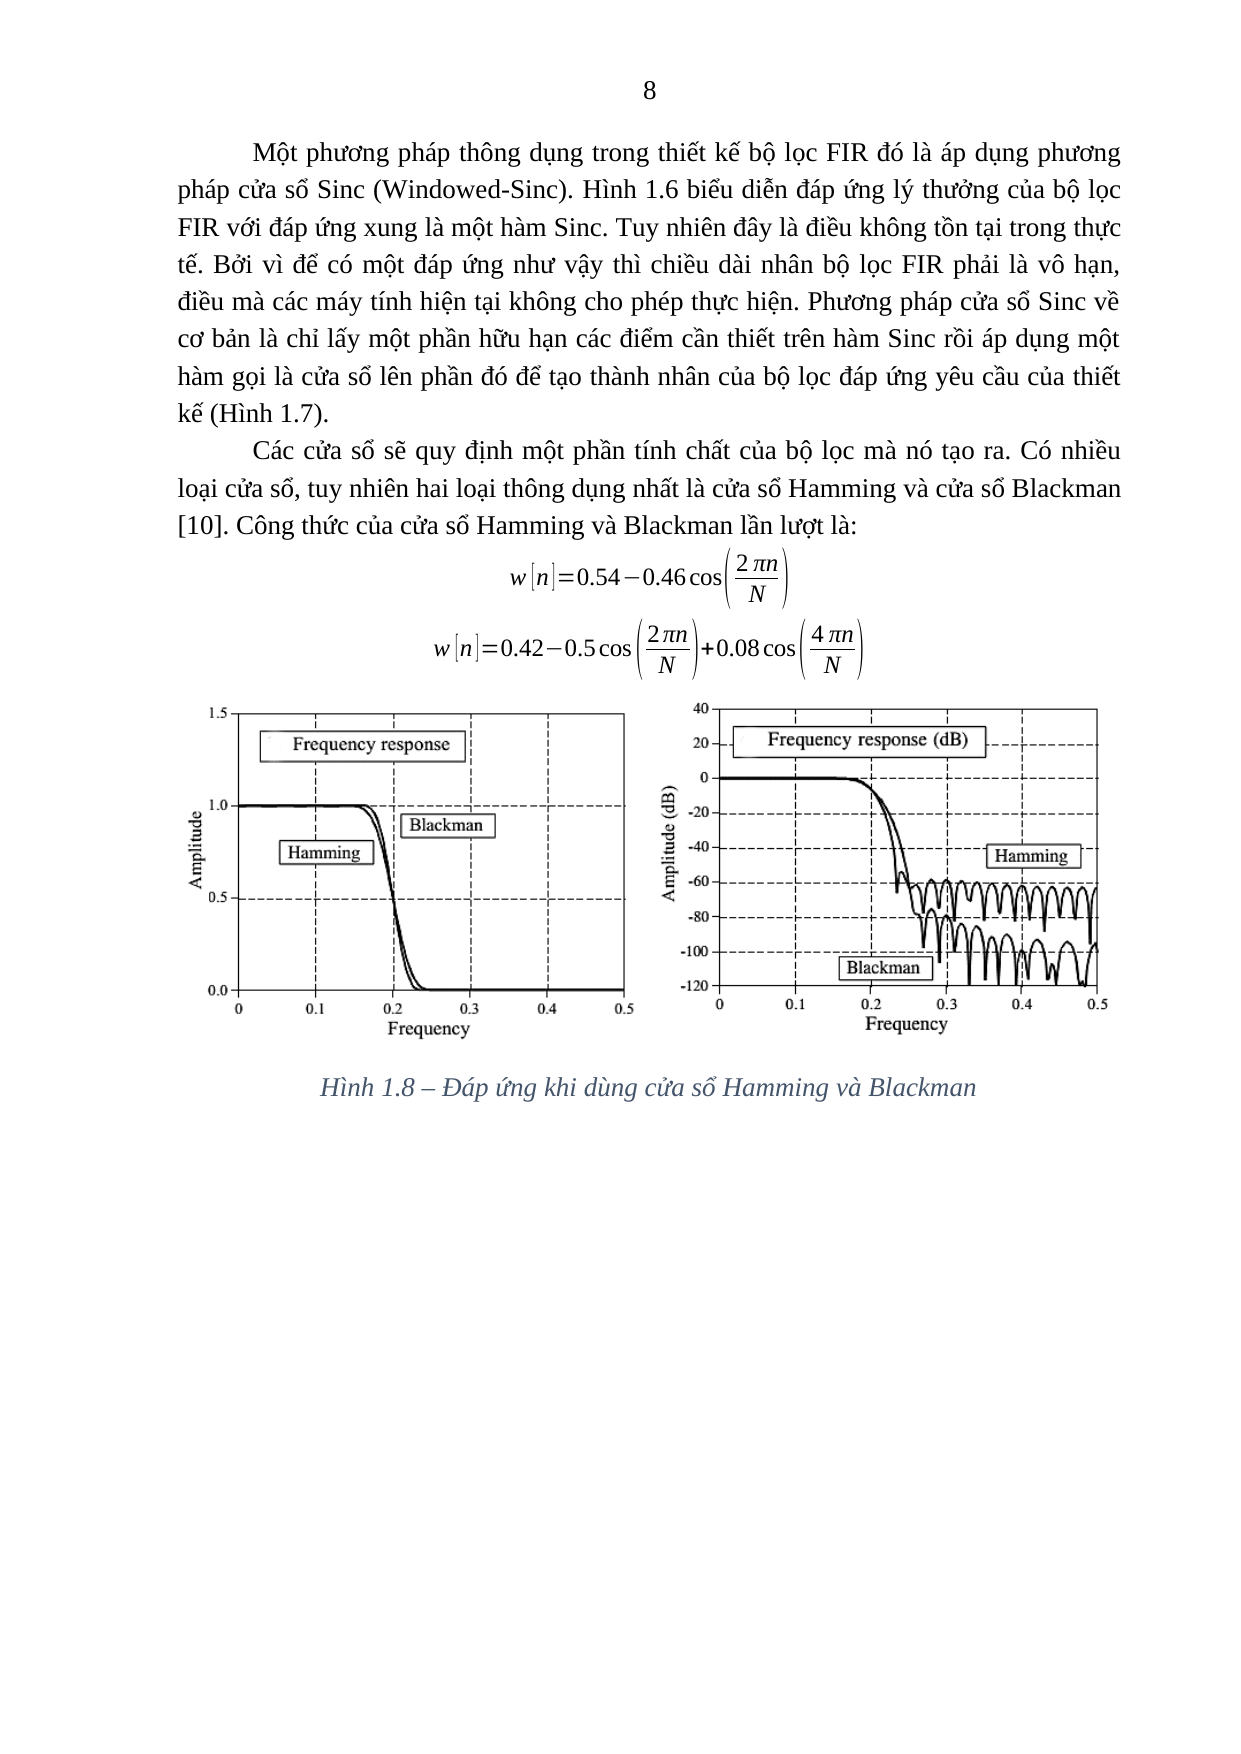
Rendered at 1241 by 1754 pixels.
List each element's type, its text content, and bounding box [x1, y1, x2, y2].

text Một phương pháp thông dụng trong thiết kế bộ lọc FIR đó là áp dụng phương pháp cửa sổ Sinc (Windowed-Sinc). Hình 1.6 biểu diễn đáp ứng lý thưởng của bộ lọc FIR với đáp ứng xung là một hàm Sinc. Tuy nhiên đây là điều không tồn tại trong thực tế. Bởi vì để có một đáp ứng như vậy thì chiều dài nhân bộ lọc FIR phải là vô hạn, điều mà các máy tính hiện tại không cho phép thực hiện. Phương pháp cửa sổ Sinc về cơ bản là chỉ lấy một phần hữu hạn các điểm cần thiết trên hàm Sinc rồi áp dụng một hàm gọi là cửa sổ lên phần đó để tạo thành nhân của bộ lọc đáp ứng yêu cầu của thiết kế (hình 1.7). [177, 136, 1122, 428]
text Các cửa sổ sẽ quy định một phần tính chất của bộ lọc mà nó tạo ra. Có nhiều loại cửa sổ, tuy nhiên hai loại thông dụng nhất là cửa sổ Hamming và cửa sổ Blackman . Công thức của cửa sổ Hamming và Blackman lần lượt là: [177, 434, 1122, 540]
